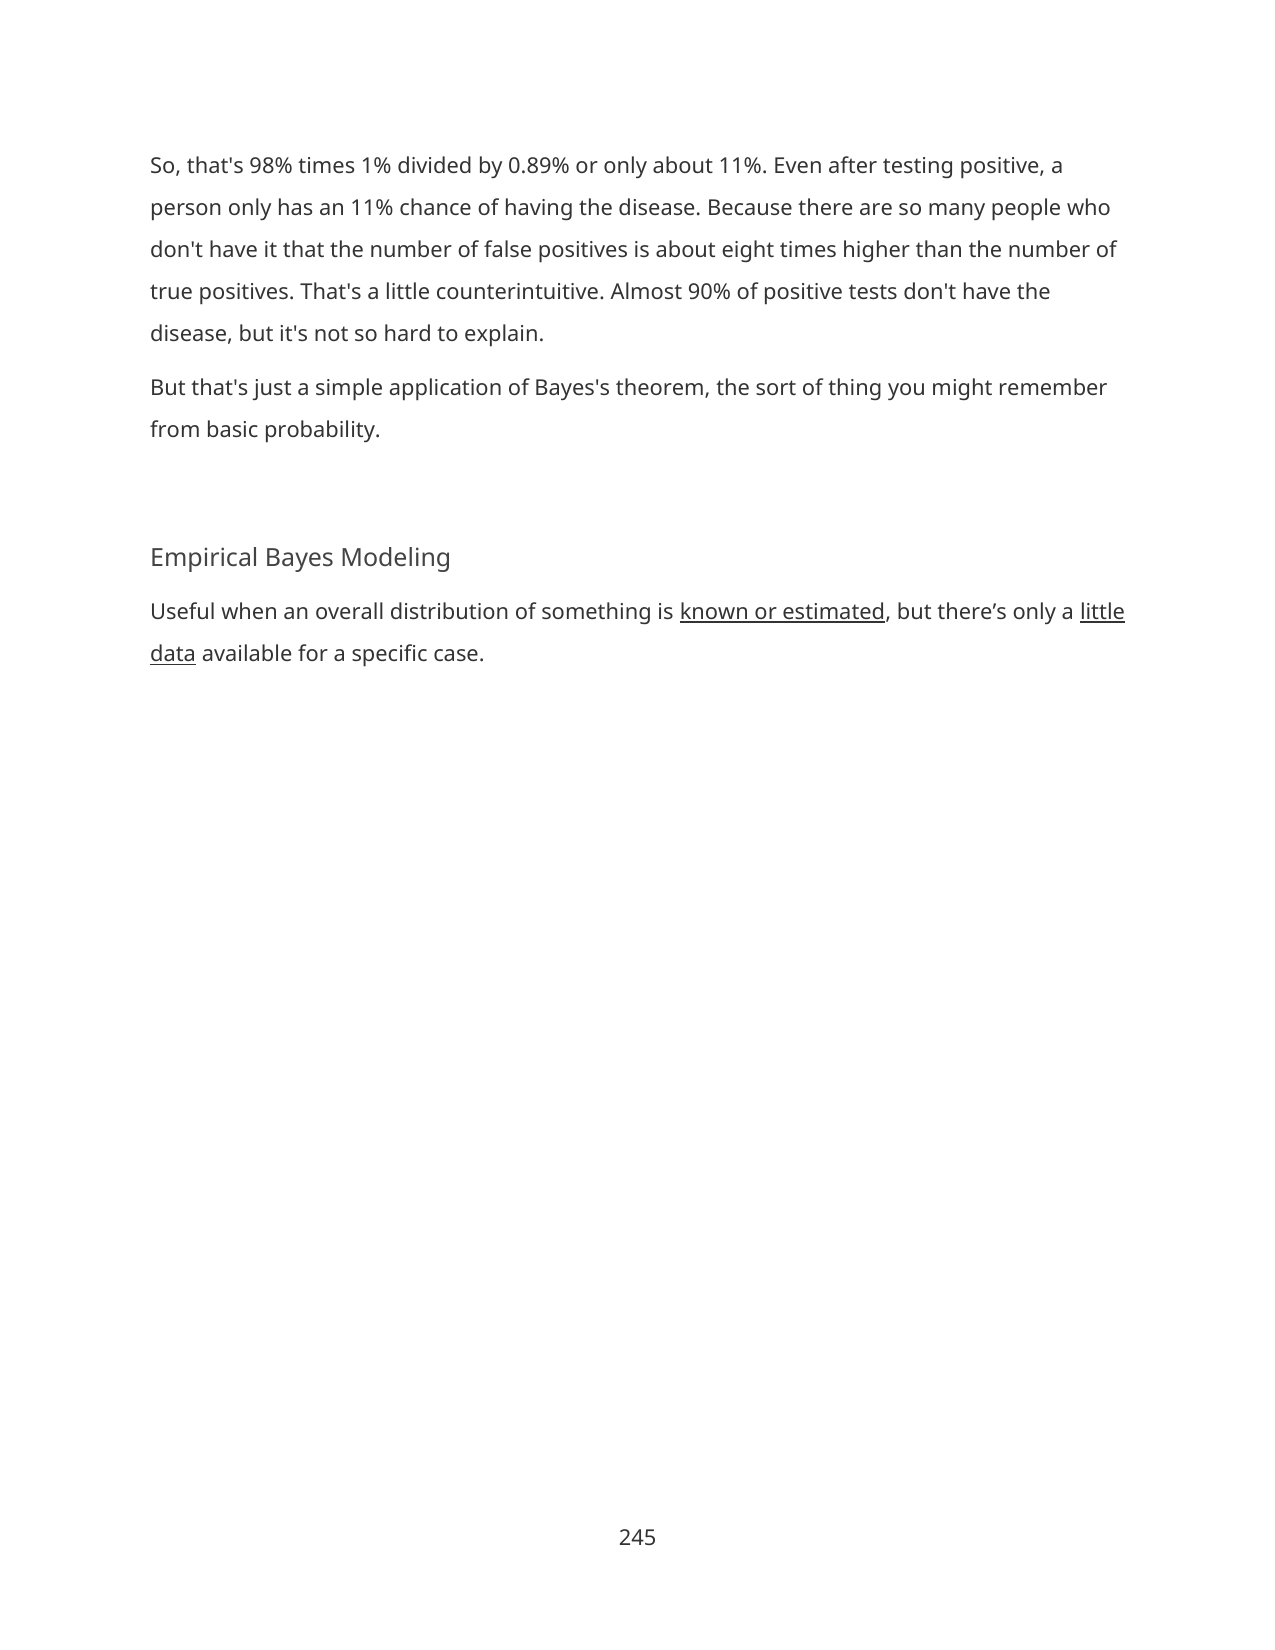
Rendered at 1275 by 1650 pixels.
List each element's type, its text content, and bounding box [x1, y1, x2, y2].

text But that's just a simple application of Bayes's theorem, the sort of thing you might remember from basic probability. [150, 372, 1125, 444]
subtitle Empirical Bayes Modeling [150, 540, 1125, 574]
text So, that's 98% times 1% divided by 0.89% or only about 11%. Even after testing positive, a person only has an 11% chance of having the disease. Because there are so many people who don't have it that the number of false positives is about eight times higher than the number of true positives. That's a little counterintuitive. Almost 90% of positive tests don't have the disease, but it's not so hard to explain. [150, 150, 1125, 348]
text Useful when an overall distribution of something is known or estimated, but there’s only a little data available for a specific case. [150, 596, 1125, 668]
